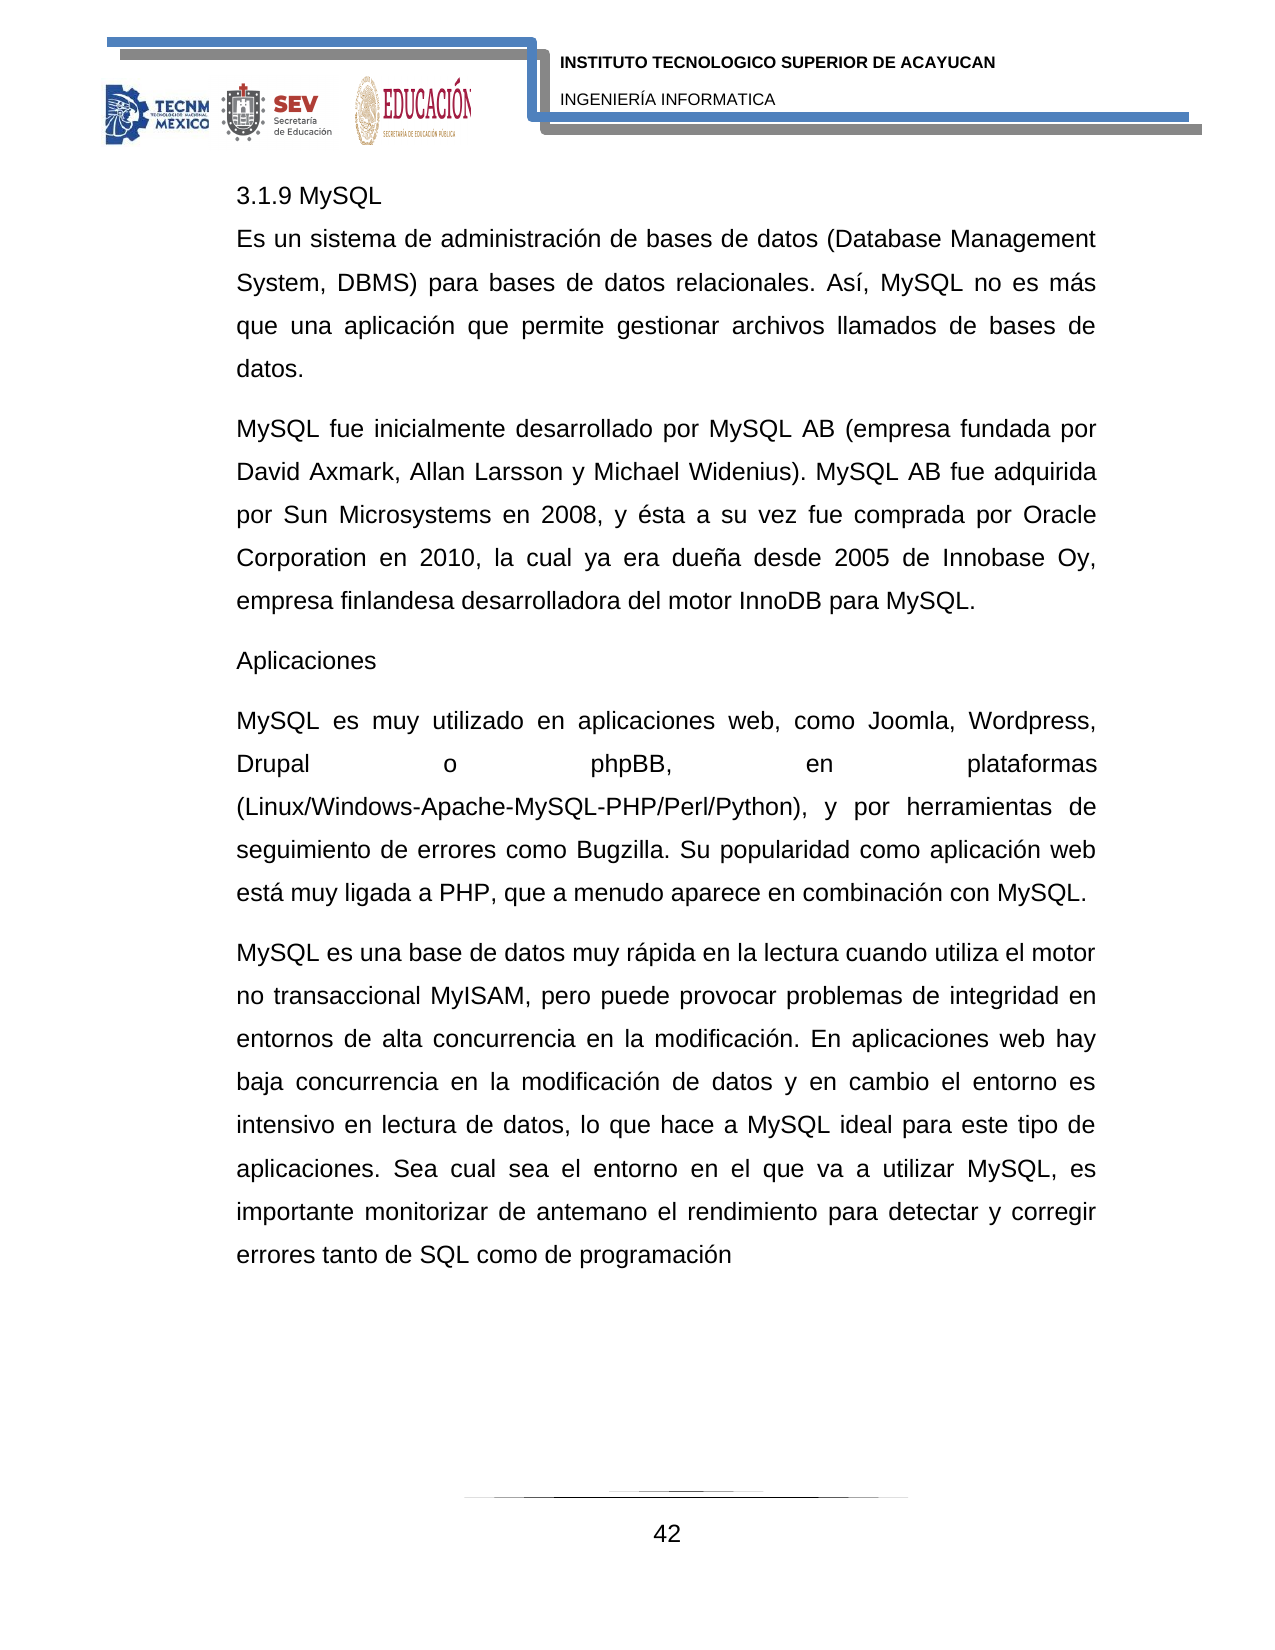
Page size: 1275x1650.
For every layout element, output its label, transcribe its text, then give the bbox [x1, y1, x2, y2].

text Aplicaciones [236, 646, 1098, 675]
text MySQL fue inicialmente desarrollado por MySQL AB (empresa fundada por David Axmark, Allan Larsson y Michael Widenius). MySQL AB fue adquirida por Sun Microsystems en 2008, y ésta a su vez fue comprada por Oracle Corporation en 2010, la cual ya era dueña desde 2005 de Innobase Oy, empresa finlandesa desarrolladora del motor InnoDB para MySQL. [236, 414, 1098, 615]
picture [355, 76, 471, 145]
picture [101, 75, 339, 151]
text Es un sistema de administración de bases de datos (Database Management System, DBMS) para bases de datos relacionales. Así, MySQL no es más que una aplicación que permite gestionar archivos llamados de bases de datos. [236, 224, 1098, 383]
subtitle 3.1.9 MySQL [236, 181, 1098, 210]
text MySQL es una base de datos muy rápida en la lectura cuando utiliza el motor no transaccional MyISAM, pero puede provocar problemas de integridad en entornos de alta concurrencia en la modificación. En aplicaciones web hay baja concurrencia en la modificación de datos y en cambio el entorno es intensivo en lectura de datos, lo que hace a MySQL ideal para este tipo de aplicaciones. Sea cual sea el entorno en el que va a utilizar MySQL, es importante monitorizar de antemano el rendimiento para detectar y corregir errores tanto de SQL como de programación [236, 938, 1098, 1269]
text MySQL es muy utilizado en aplicaciones web, como Joomla, Wordpress, Drupal o phpBB, en plataformas (Linux/Windows-Apache-MySQL-PHP/Perl/Python), y por herramientas de seguimiento de errores como Bugzilla. Su popularidad como aplicación web está muy ligada a PHP, que a menudo aparece en combinación con MySQL. [236, 706, 1098, 907]
